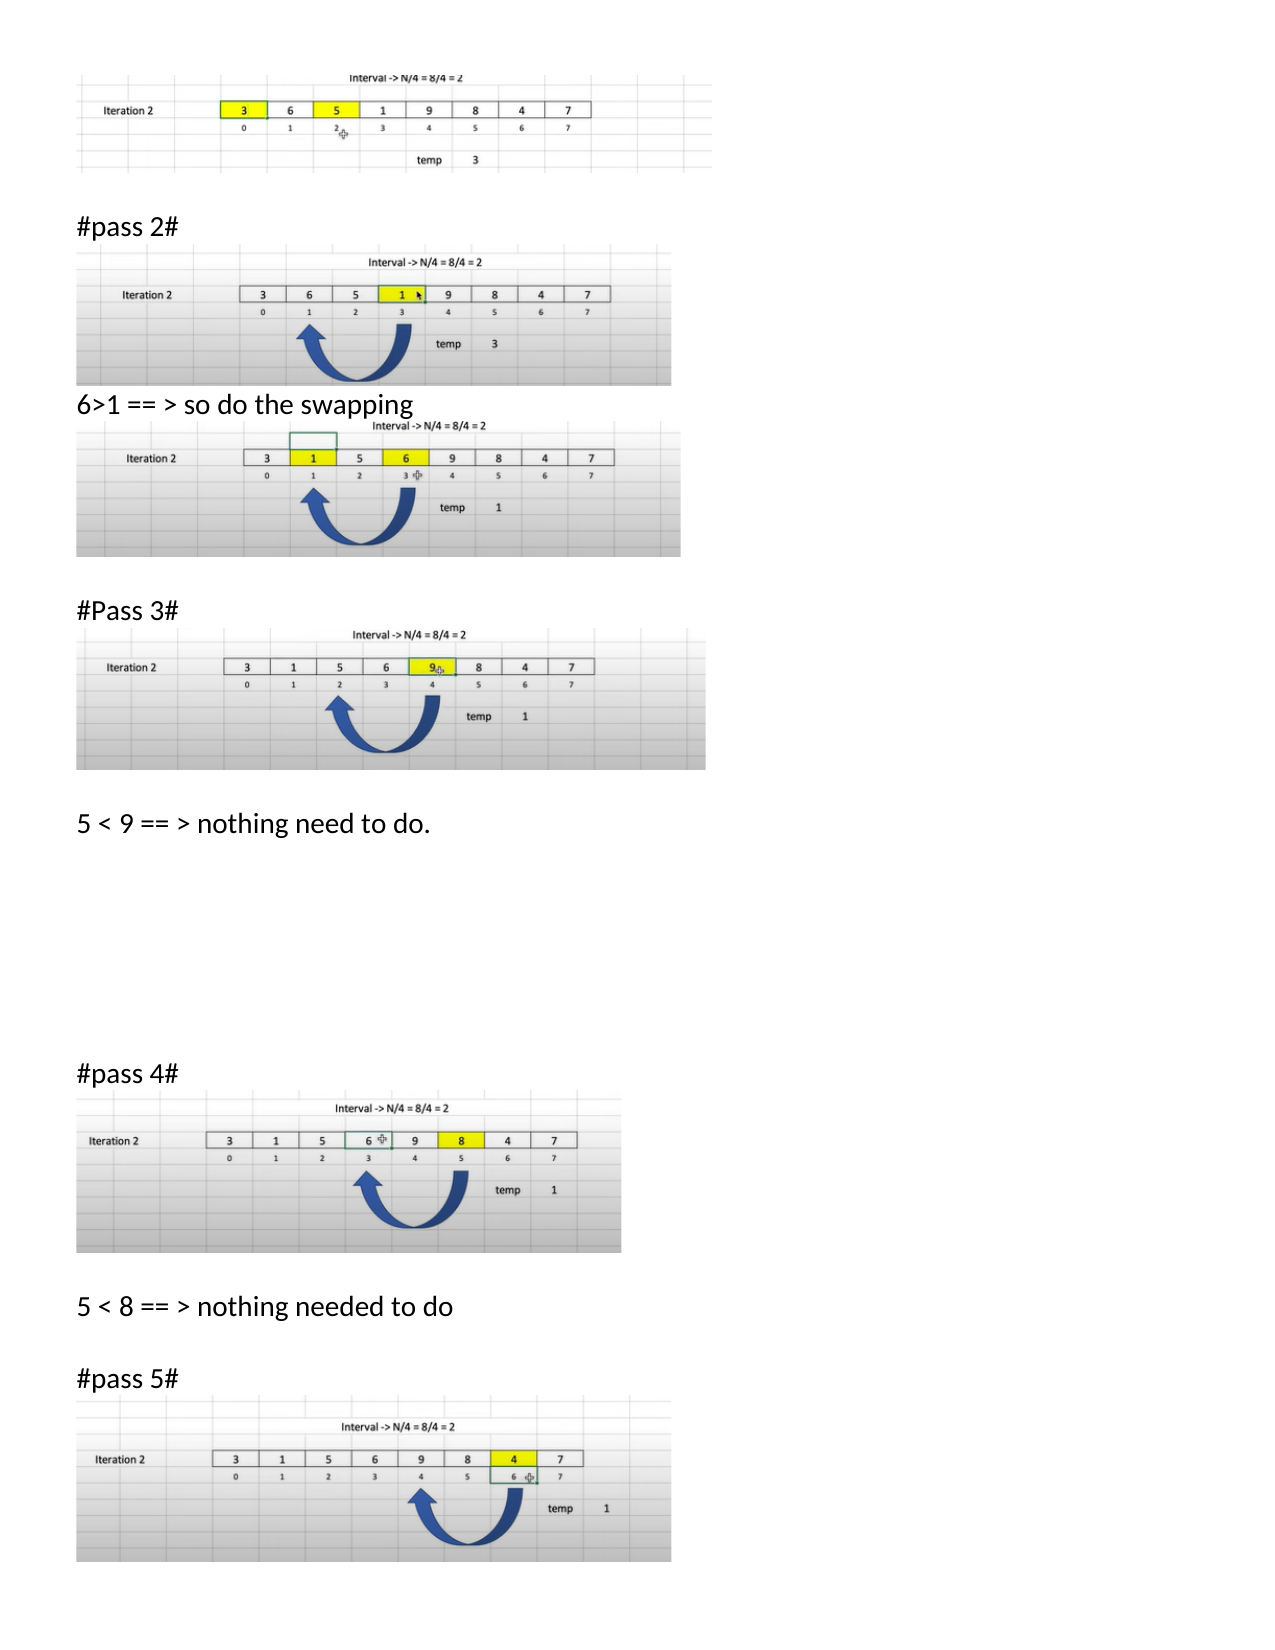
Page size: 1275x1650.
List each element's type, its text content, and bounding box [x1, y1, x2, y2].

text 5 < 9 == > nothing need to do. [76, 805, 1197, 841]
text #pass 4# [76, 1055, 1197, 1090]
text #pass 5# [76, 1360, 1197, 1395]
picture [76, 75, 712, 173]
picture [76, 1395, 672, 1562]
text #Pass 3# [76, 592, 1197, 628]
text 5 < 8 == > nothing needed to do [76, 1288, 1197, 1324]
picture [76, 628, 706, 770]
picture [76, 421, 681, 557]
picture [76, 1090, 622, 1253]
text 6>1 == > so do the swapping [76, 386, 1197, 421]
picture [76, 244, 672, 386]
text #pass 2# [76, 208, 1197, 244]
